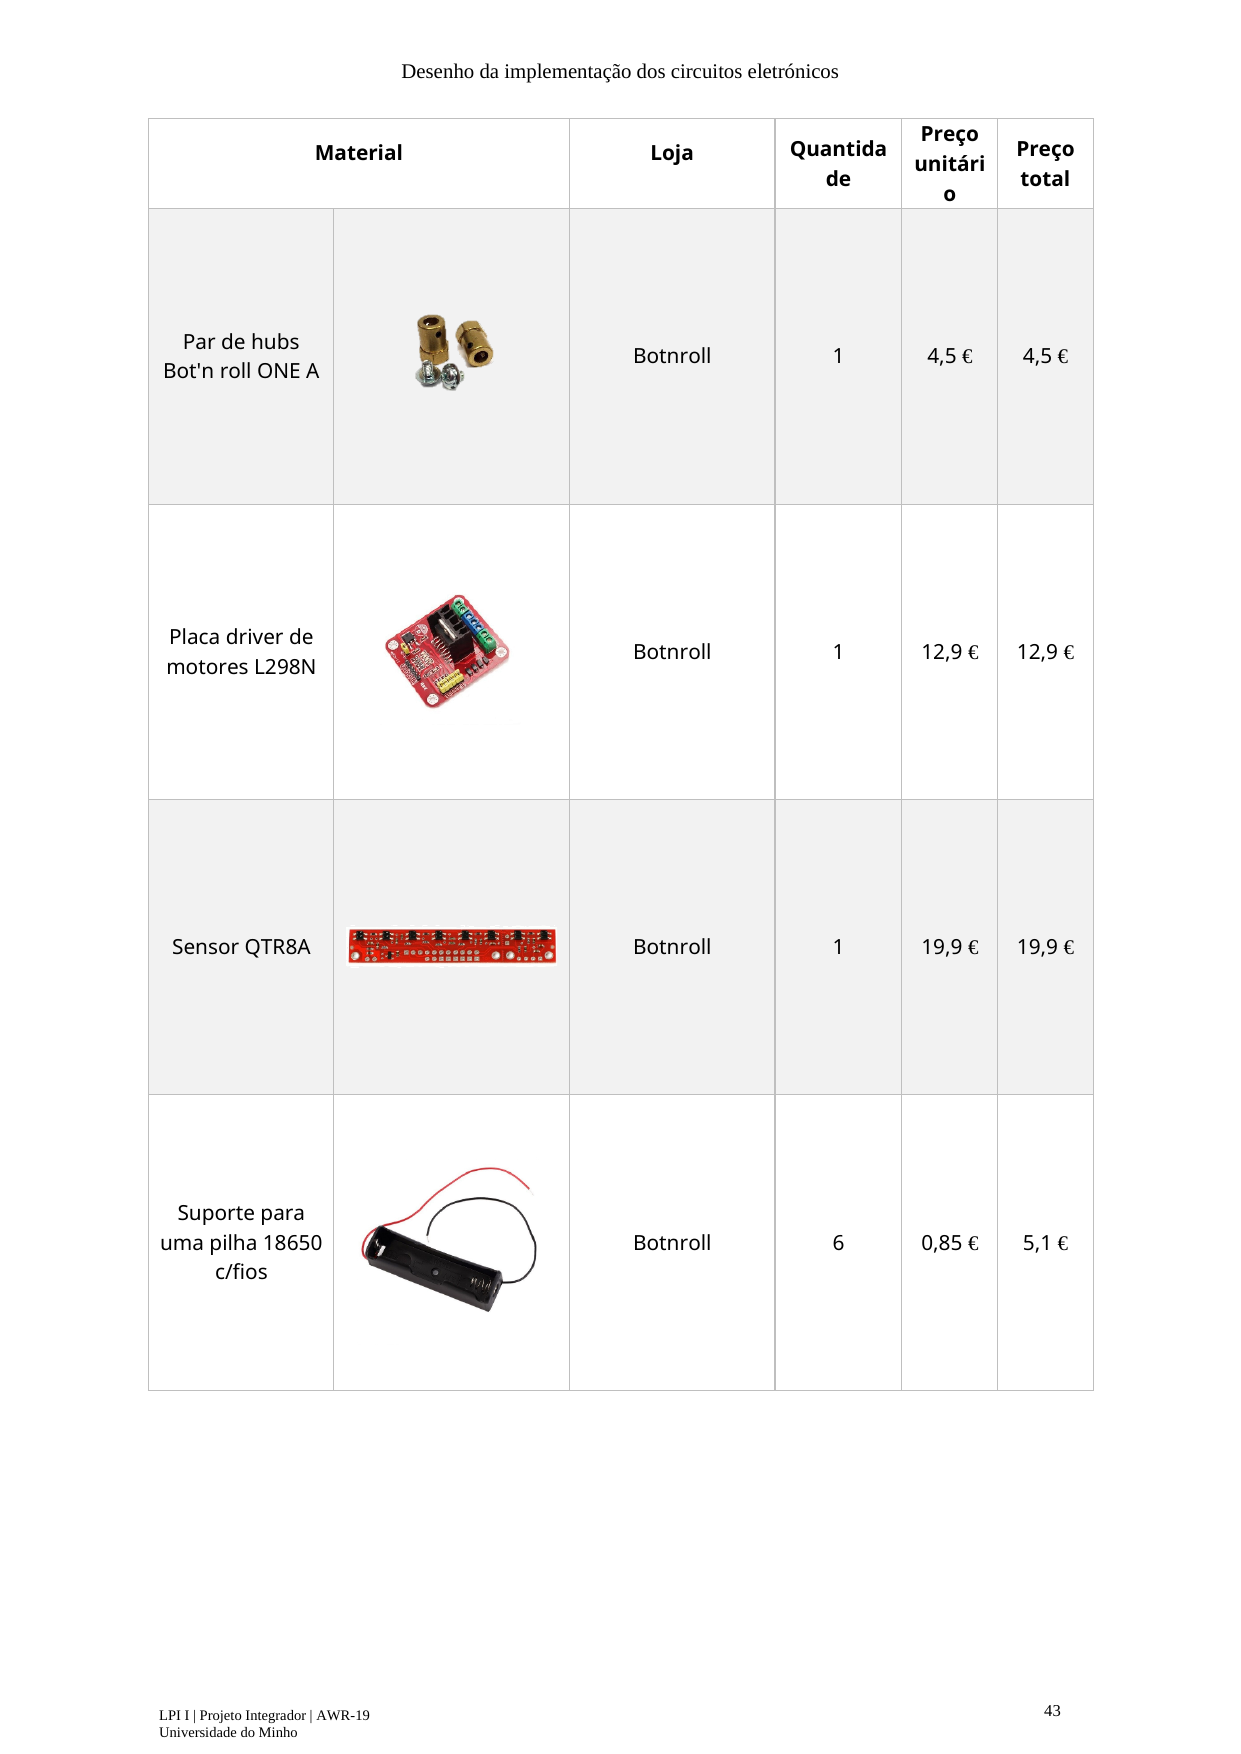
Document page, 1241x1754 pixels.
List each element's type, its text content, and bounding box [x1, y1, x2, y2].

table_cell 12,9 € [998, 505, 1093, 799]
table_cell Botnroll [570, 1095, 774, 1389]
table_cell 12,9 € [902, 505, 997, 799]
table_cell 5,1 € [998, 1095, 1093, 1389]
table_cell Botnroll [570, 505, 774, 799]
table_cell Botnroll [570, 209, 774, 504]
table_cell [334, 505, 569, 799]
table_header Preço unitário [902, 119, 997, 208]
table_cell 6 [776, 1095, 901, 1389]
table_cell [334, 800, 569, 1094]
table_cell Botnroll [570, 800, 774, 1094]
table_cell 4,5 € [902, 209, 997, 504]
table_cell Placa driver de motores L298N [149, 505, 333, 799]
table_cell Suporte para uma pilha 18650 c/fios [149, 1095, 333, 1389]
table_cell 19,9 € [998, 800, 1093, 1094]
table_cell 1 [776, 505, 901, 799]
table_cell 1 [776, 209, 901, 504]
table_cell 19,9 € [902, 800, 997, 1094]
picture [346, 250, 558, 462]
table_cell Sensor QTR8A [149, 800, 333, 1094]
picture [348, 1139, 555, 1345]
table_cell [334, 209, 569, 504]
table_header Preço total [998, 119, 1093, 208]
picture [350, 554, 553, 748]
table_cell 1 [776, 800, 901, 1094]
table_header Loja [570, 119, 774, 208]
table_cell [334, 1095, 569, 1389]
table_cell 4,5 € [998, 209, 1093, 504]
table_cell 0,85 € [902, 1095, 997, 1389]
picture [346, 841, 558, 1052]
table_header Quantidade [776, 119, 901, 208]
table_header Material [149, 119, 569, 208]
table_cell Par de hubs Bot'n roll ONE A [149, 209, 333, 504]
